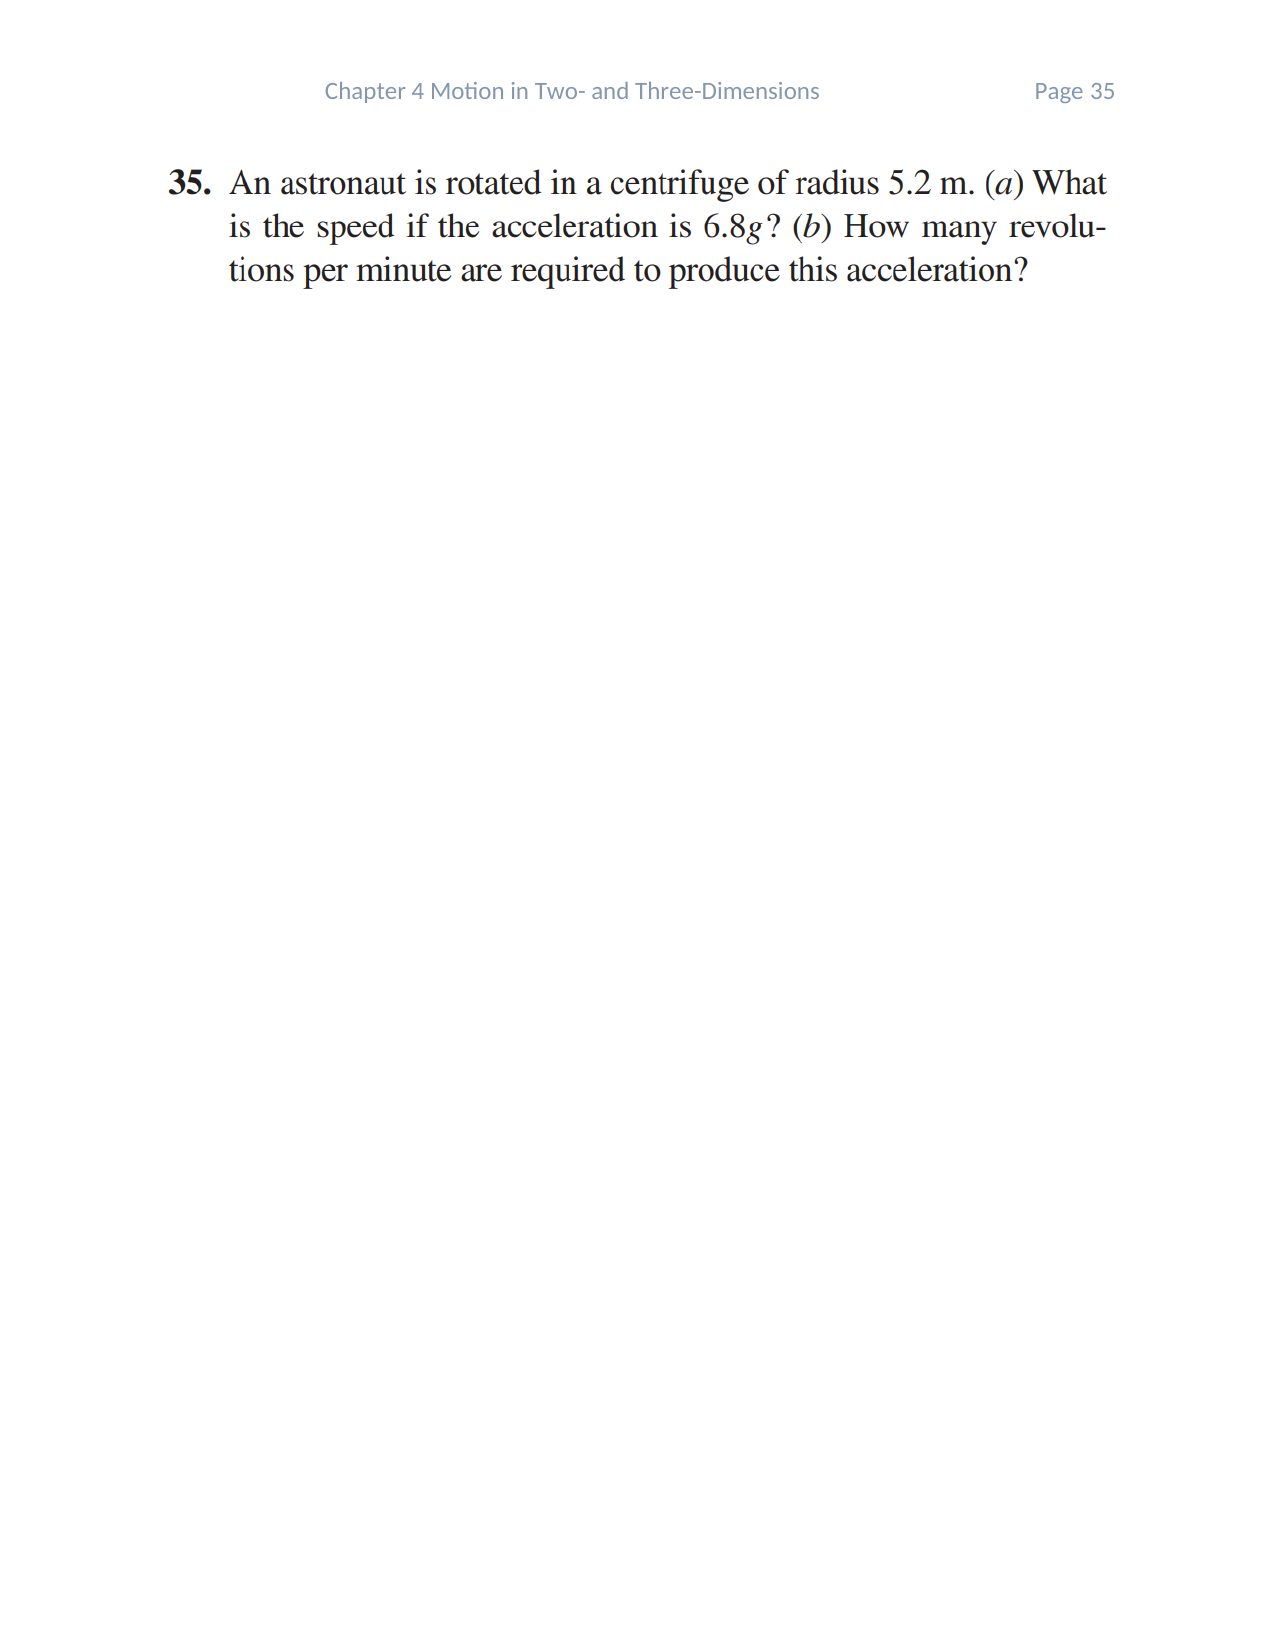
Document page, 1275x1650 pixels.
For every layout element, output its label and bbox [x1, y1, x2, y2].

picture [150, 150, 1125, 298]
